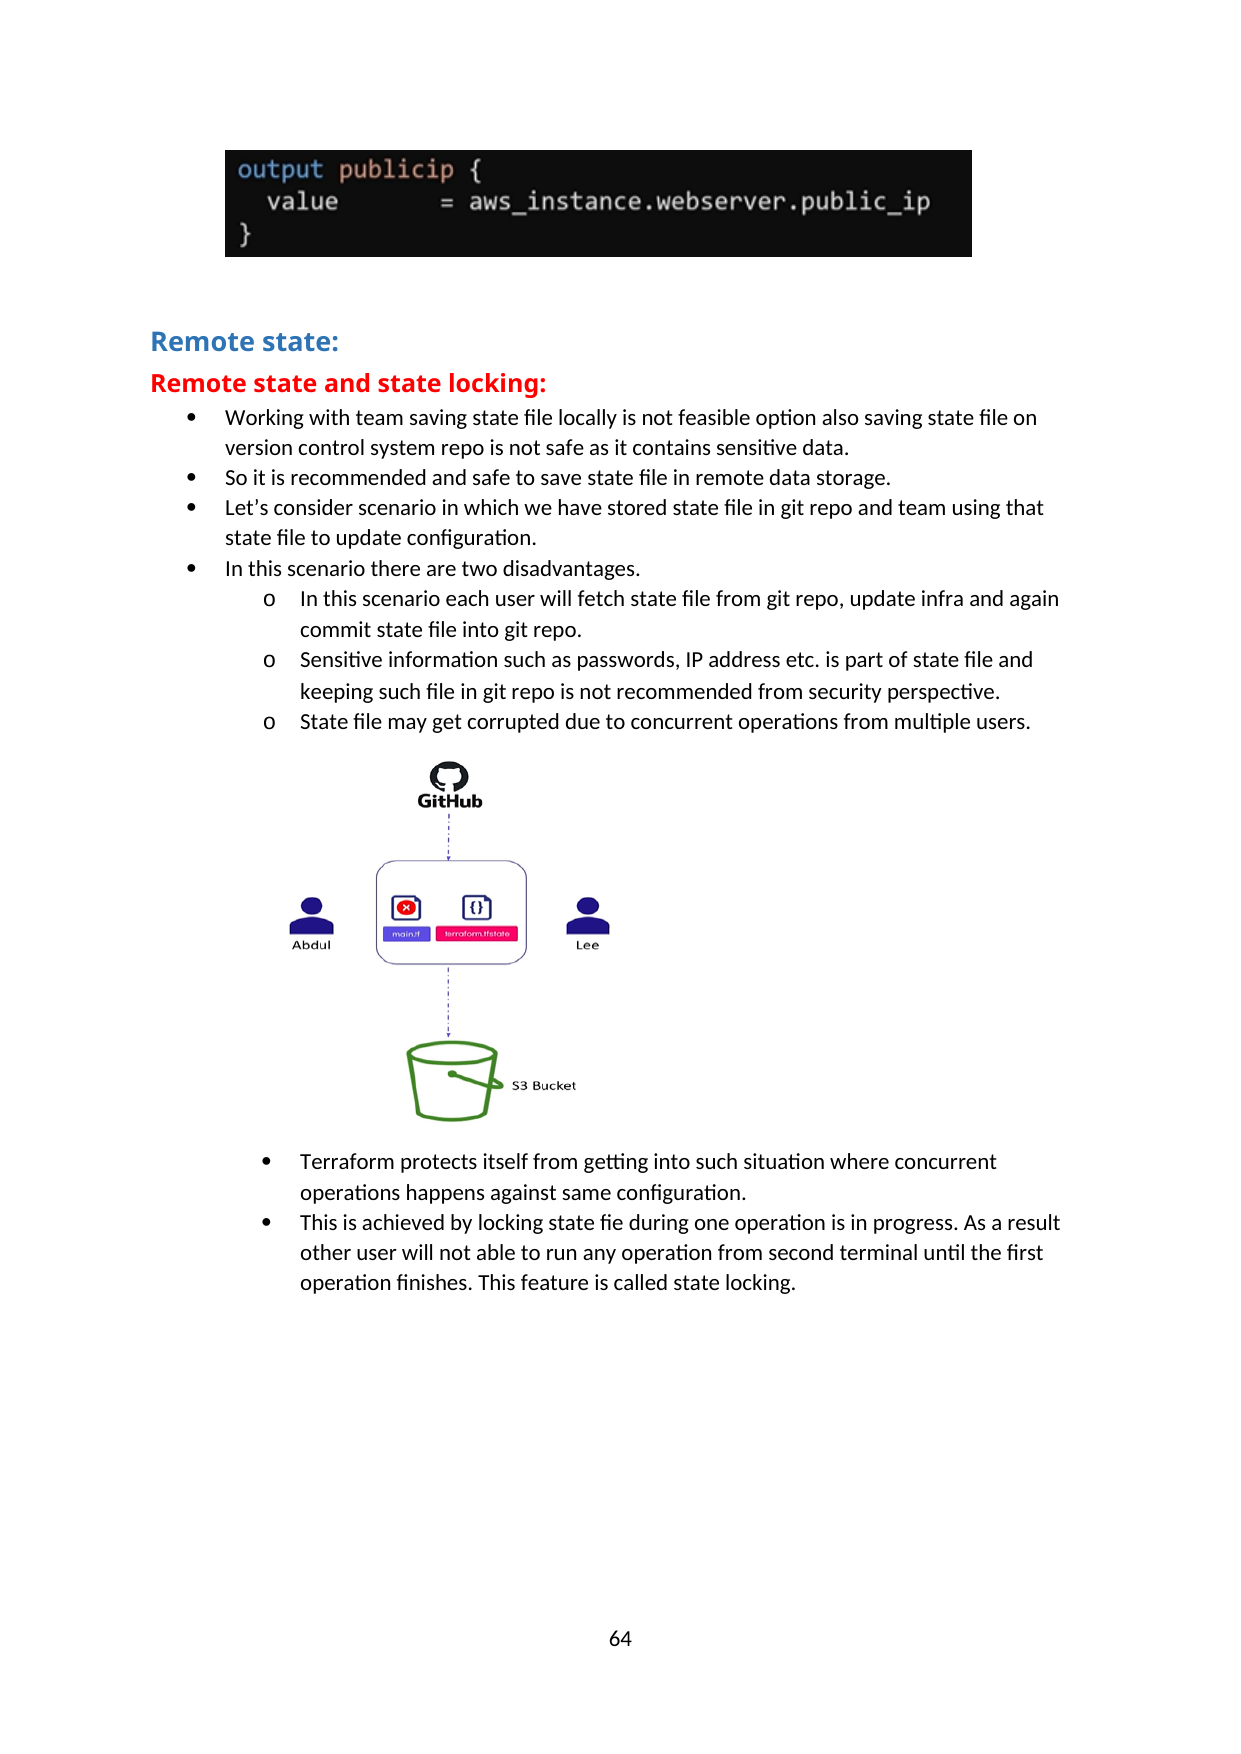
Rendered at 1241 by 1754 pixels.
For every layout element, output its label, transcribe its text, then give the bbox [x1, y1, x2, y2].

list This is achieved by locking state fie during one operation is in progress. As a result other user will not able to run any operation from second terminal until the first operation finishes. This feature is called state locking. [262, 1208, 1090, 1296]
picture [225, 150, 972, 257]
list Sensitive information such as passwords, IP address etc. is part of state file and keeping such file in git repo is not recommended from security perspective. [262, 646, 1090, 705]
subtitle Remote state: [150, 322, 1090, 359]
list Terraform protects itself from getting into such situation where concurrent operations happens against same configuration. [262, 1147, 1090, 1206]
list State file may get corrupted due to concurrent operations from multiple users. [262, 707, 1090, 736]
picture [225, 755, 701, 1129]
list Let’s consider scenario in which we have stored state file in git repo and team using that state file to update configuration. [187, 493, 1090, 552]
list In this scenario there are two disadvantages. [187, 554, 1090, 582]
subtitle Remote state and state locking: [150, 366, 1090, 400]
list In this scenario each user will fetch state file from git repo, update infra and again commit state file into git repo. [262, 584, 1090, 643]
list Working with team saving state file locally is not feasible option also saving state file on version control system repo is not safe as it contains sensitive data. [187, 403, 1090, 461]
list So it is recommended and safe to save state file in remote data storage. [187, 463, 1090, 491]
